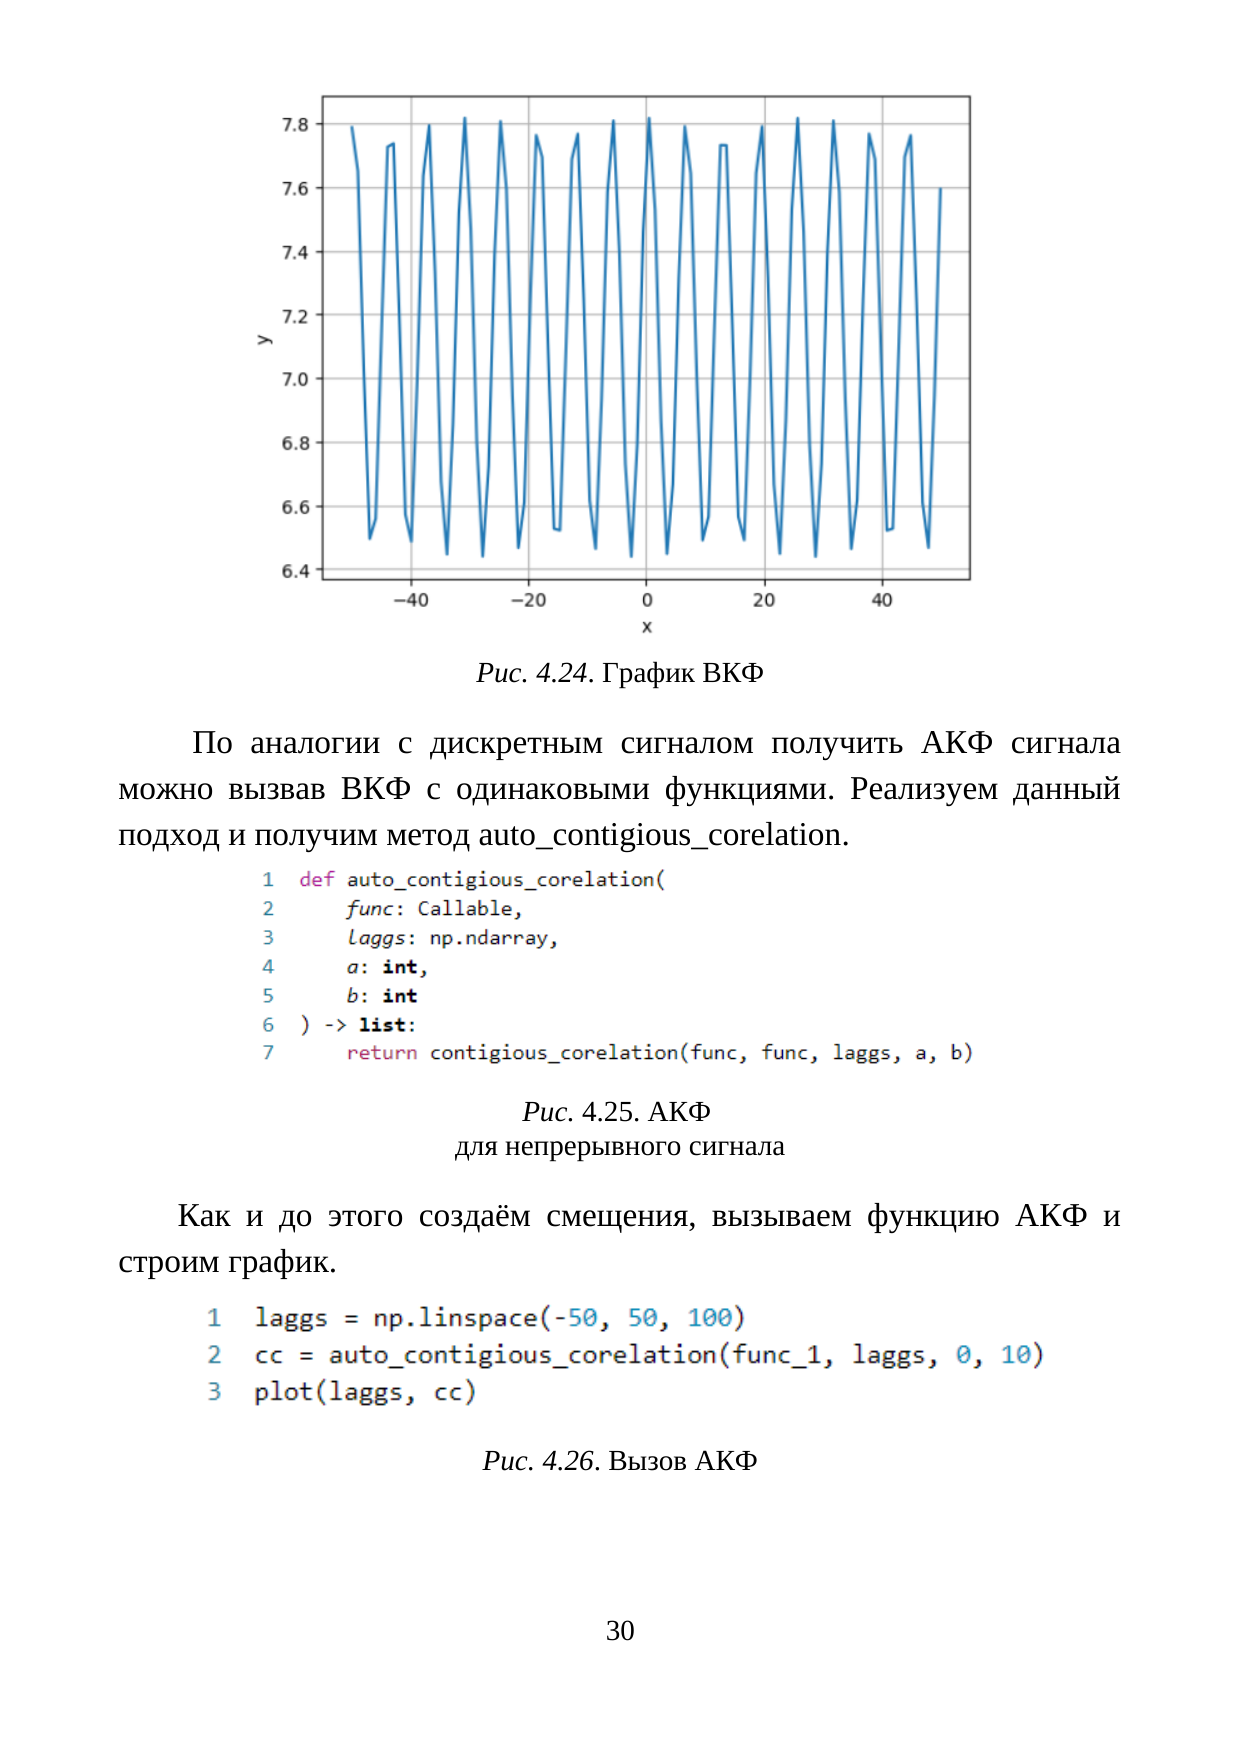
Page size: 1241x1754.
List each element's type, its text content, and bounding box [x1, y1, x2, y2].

picture [245, 88, 995, 637]
picture [254, 860, 986, 1076]
text Как и до этого создаём смещения, вызываем функцию АКФ и строим график. [118, 1195, 1122, 1279]
text Рис. 4.24. График ВКФ [118, 655, 1122, 689]
text Рис. 4.26. Вызов АКФ [118, 1443, 1122, 1477]
text По аналогии с дискретным сигналом получить АКФ сигнала можно вызвав ВКФ с одинаковыми функциями. Реализуем данный подход и получим метод auto_contigious_corelation. [118, 722, 1122, 853]
text Рис. 4.25. АКФ для непрерывного сигнала [118, 1094, 1122, 1161]
picture [193, 1286, 1047, 1425]
